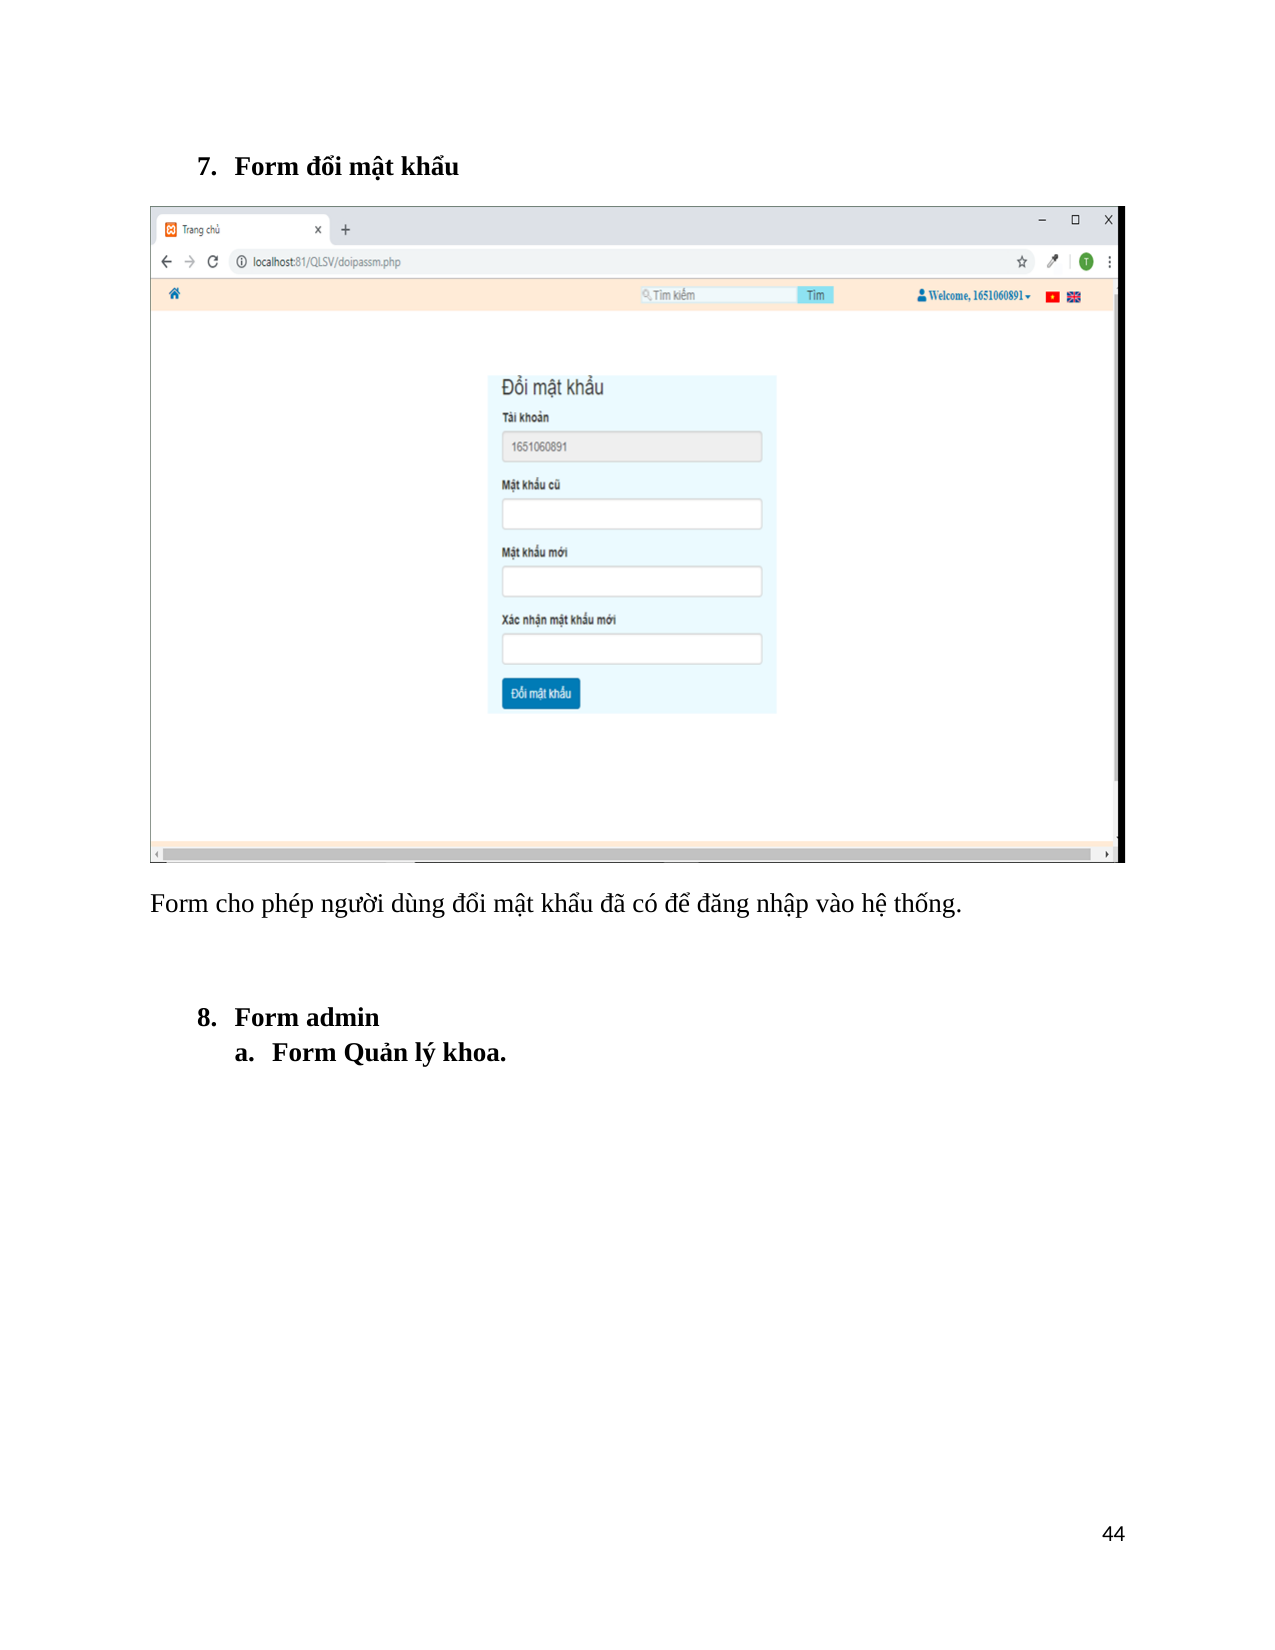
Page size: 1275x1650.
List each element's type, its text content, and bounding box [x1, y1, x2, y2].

text Form cho phép người dùng đổi mật khẩu đã có để đăng nhập vào hệ thống. [150, 888, 1125, 919]
picture [150, 206, 1125, 863]
list Form đổi mật khẩu [197, 150, 1125, 181]
list Form admin [197, 1001, 1125, 1032]
list Form Quản lý khoa. [234, 1036, 1125, 1068]
